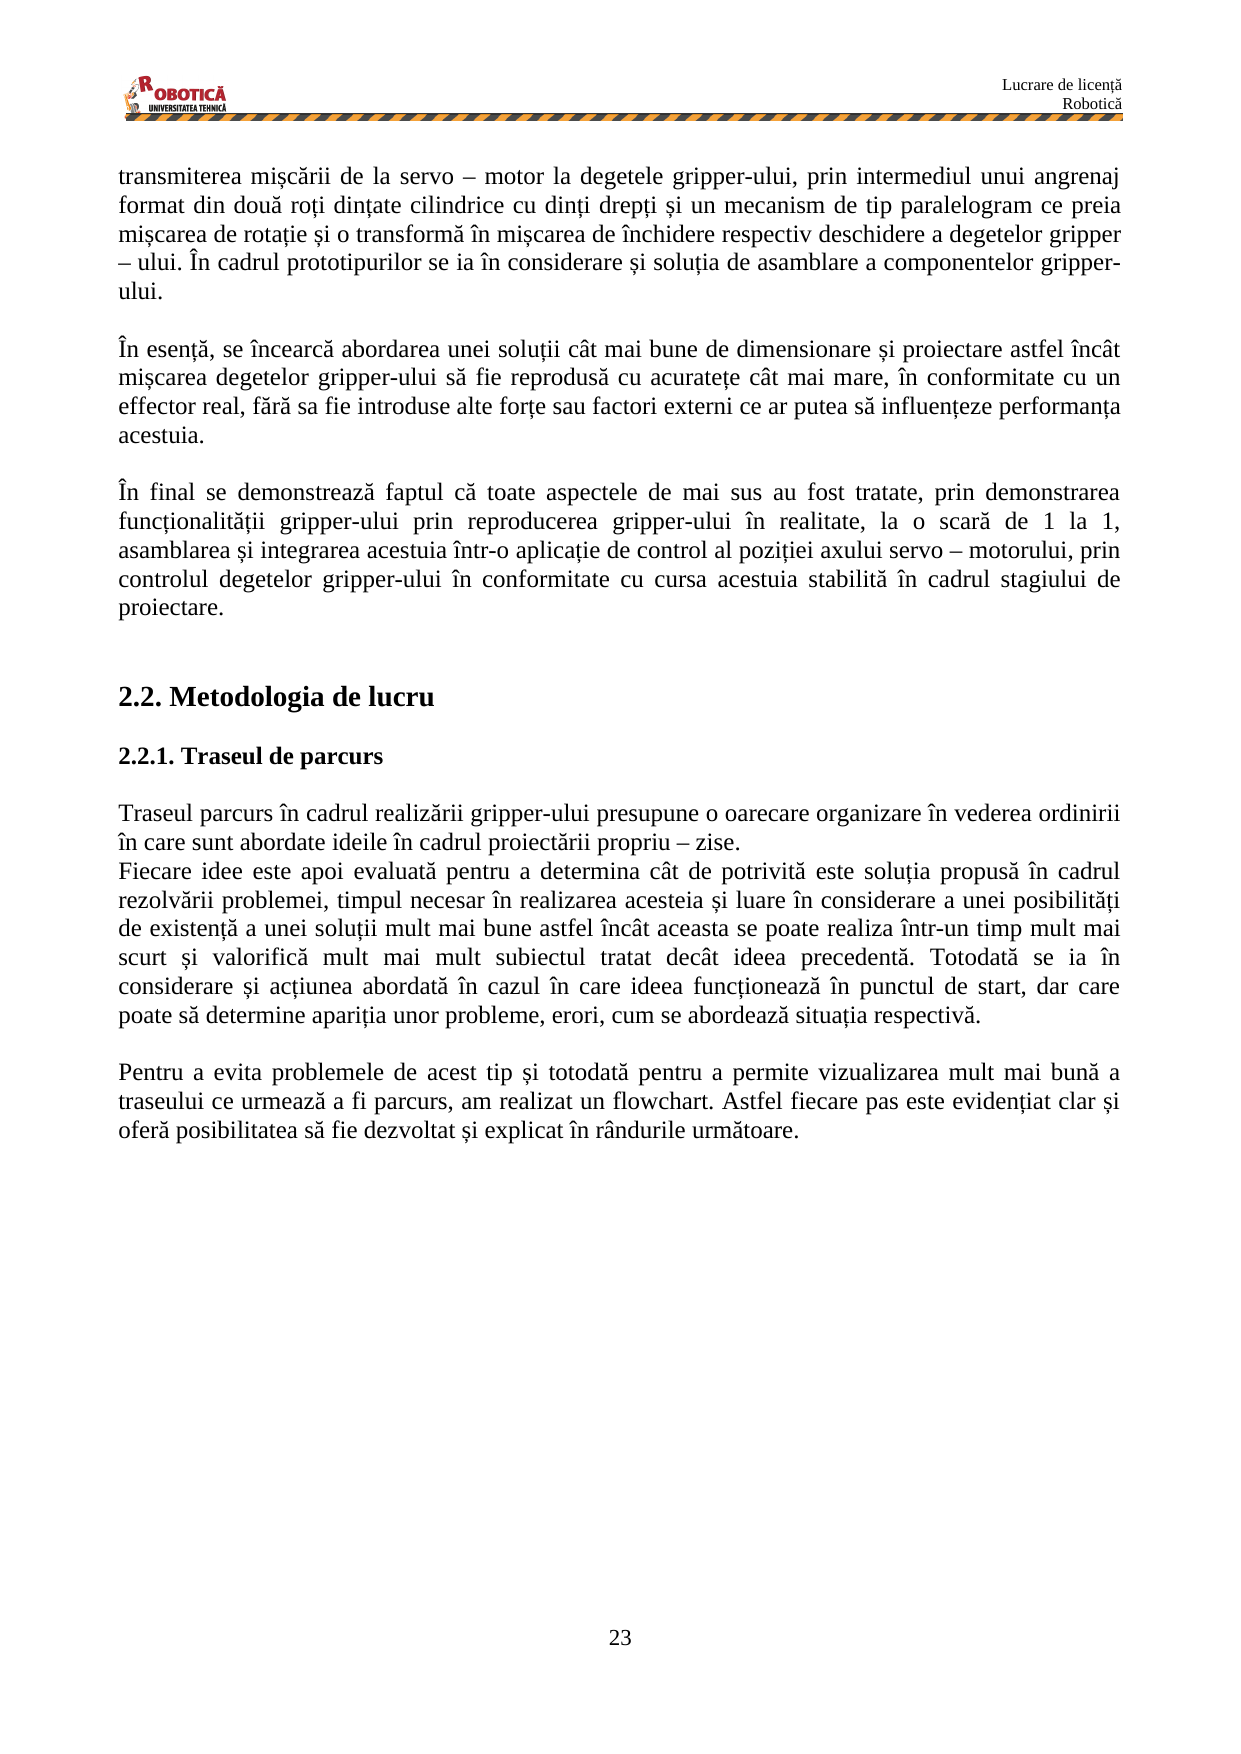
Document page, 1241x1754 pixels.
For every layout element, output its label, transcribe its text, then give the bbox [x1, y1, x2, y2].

picture [121, 75, 1123, 122]
text Traseul parcurs în cadrul realizării gripper-ului presupune o oarecare organizare în vederea ordinirii în care sunt abordate ideile în cadrul proiectării propriu – zise. [118, 798, 1122, 856]
text 2.2. Metodologia de lucru [118, 679, 1122, 712]
text Pentru a evita problemele de acest tip și totodată pentru a permite vizualizarea mult mai bună a traseului ce urmează a fi parcurs, am realizat un flowchart. Astfel fiecare pas este evidențiat clar și oferă posibilitatea să fie dezvoltat și explicat în rândurile următoare. [118, 1057, 1122, 1143]
text 2.2.1. Traseul de parcurs [118, 741, 1122, 770]
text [118, 161, 1122, 305]
text Fiecare idee este apoi evaluată pentru a determina cât de potrivită este soluția propusă în cadrul rezolvării problemei, timpul necesar în realizarea acesteia și luare în considerare a unei posibilități de existență a unei soluții mult mai bune astfel încât aceasta se poate realiza într-un timp mult mai scurt și valorifică mult mai mult subiectul tratat decât ideea precedentă. Totodată se ia în considerare și acțiunea abordată în cazul în care ideea funcționează în punctul de start, dar care poate să determine apariția unor probleme, erori, cum se abordează situația respectivă. [118, 856, 1122, 1028]
text În final se demonstrează faptul că toate aspectele de mai sus au fost tratate, prin demonstrarea funcționalității gripper-ului prin reproducerea gripper-ului în realitate, la o scară de 1 la 1, asamblarea și integrarea acestuia într-o aplicație de control al poziției axului servo – motorului, prin controlul degetelor gripper-ului în conformitate cu cursa acestuia stabilită în cadrul stagiului de proiectare. [118, 477, 1122, 621]
text În esență, se încearcă abordarea unei soluții cât mai bune de dimensionare și proiectare astfel încât mișcarea degetelor gripper-ului să fie reprodusă cu acuratețe cât mai mare, în conformitate cu un effector real, fără sa fie introduse alte forțe sau factori externi ce ar putea să influențeze performanța acestuia. [118, 334, 1122, 449]
